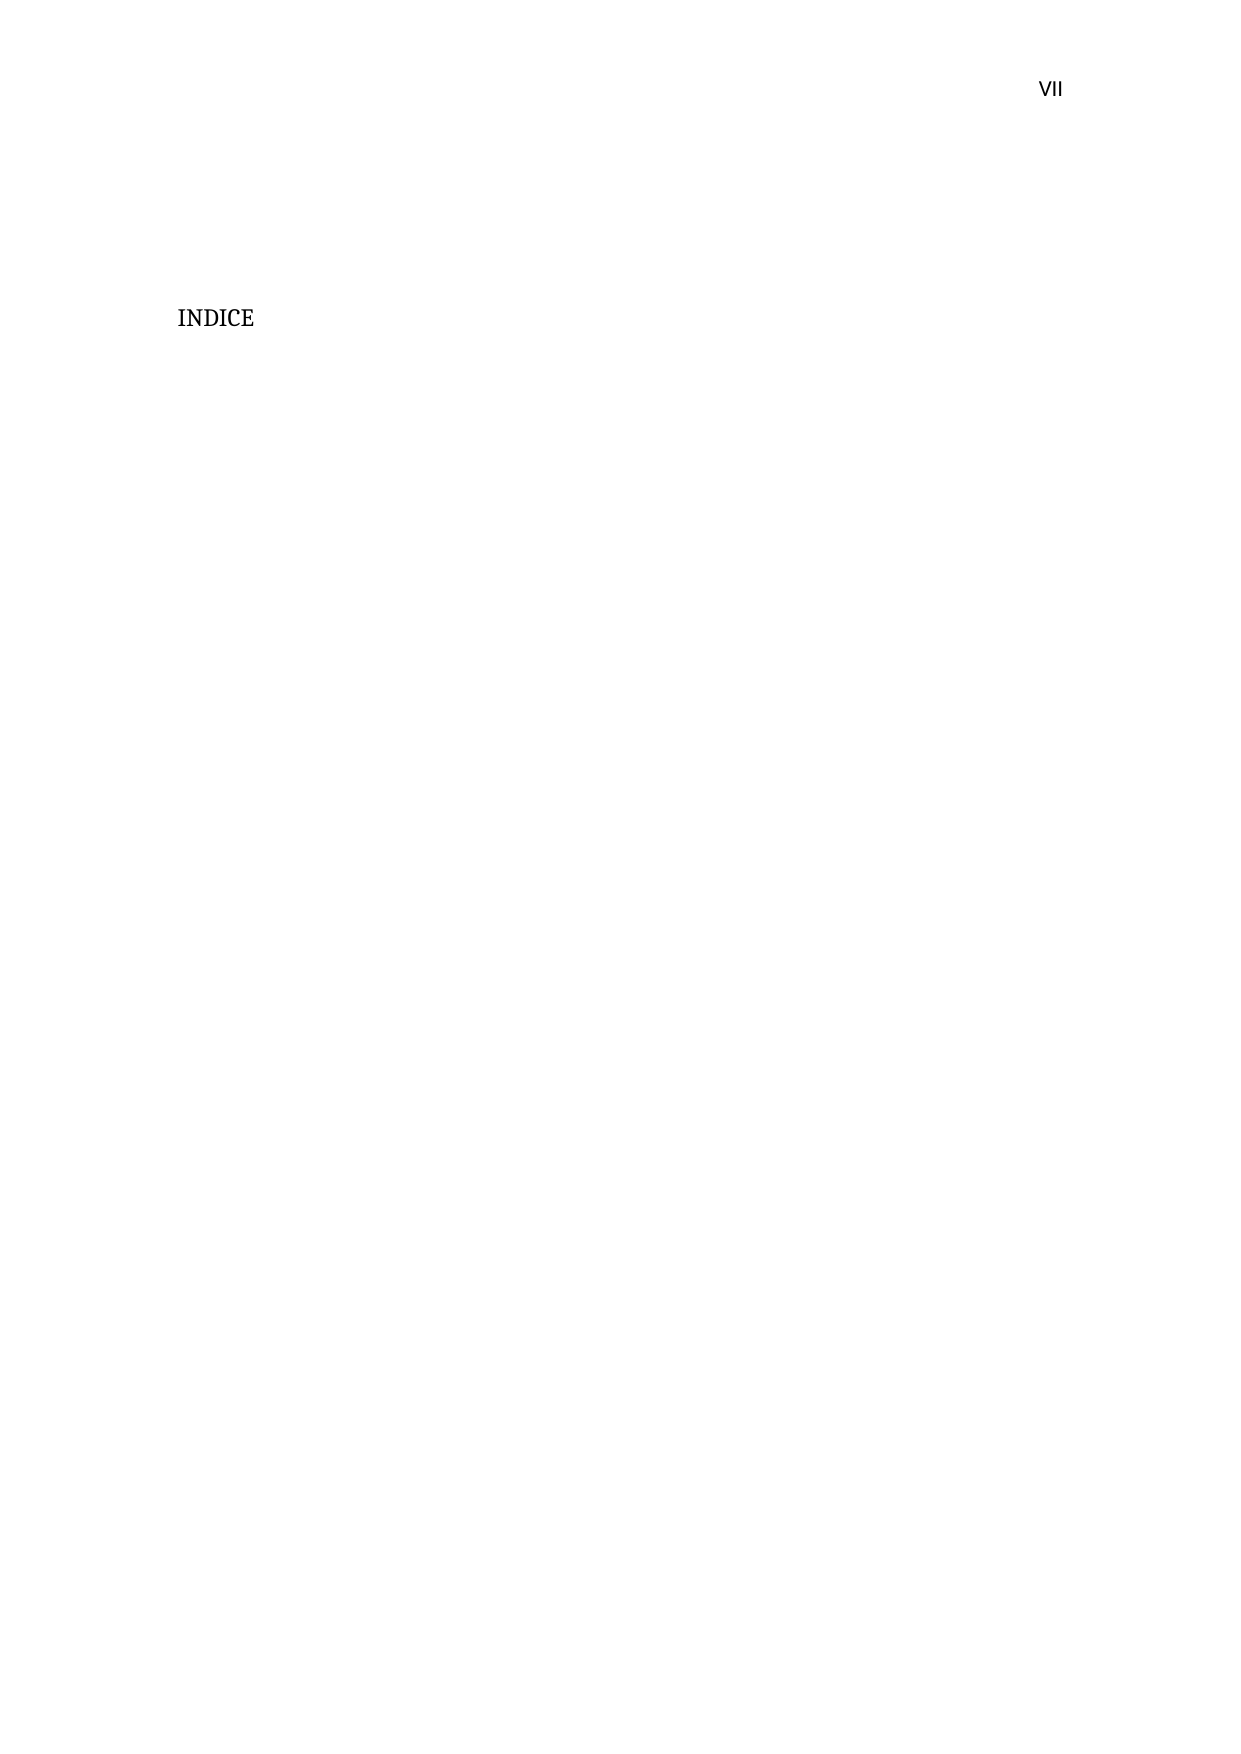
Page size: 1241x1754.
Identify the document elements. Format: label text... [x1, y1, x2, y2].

text INDICE [177, 304, 1063, 333]
